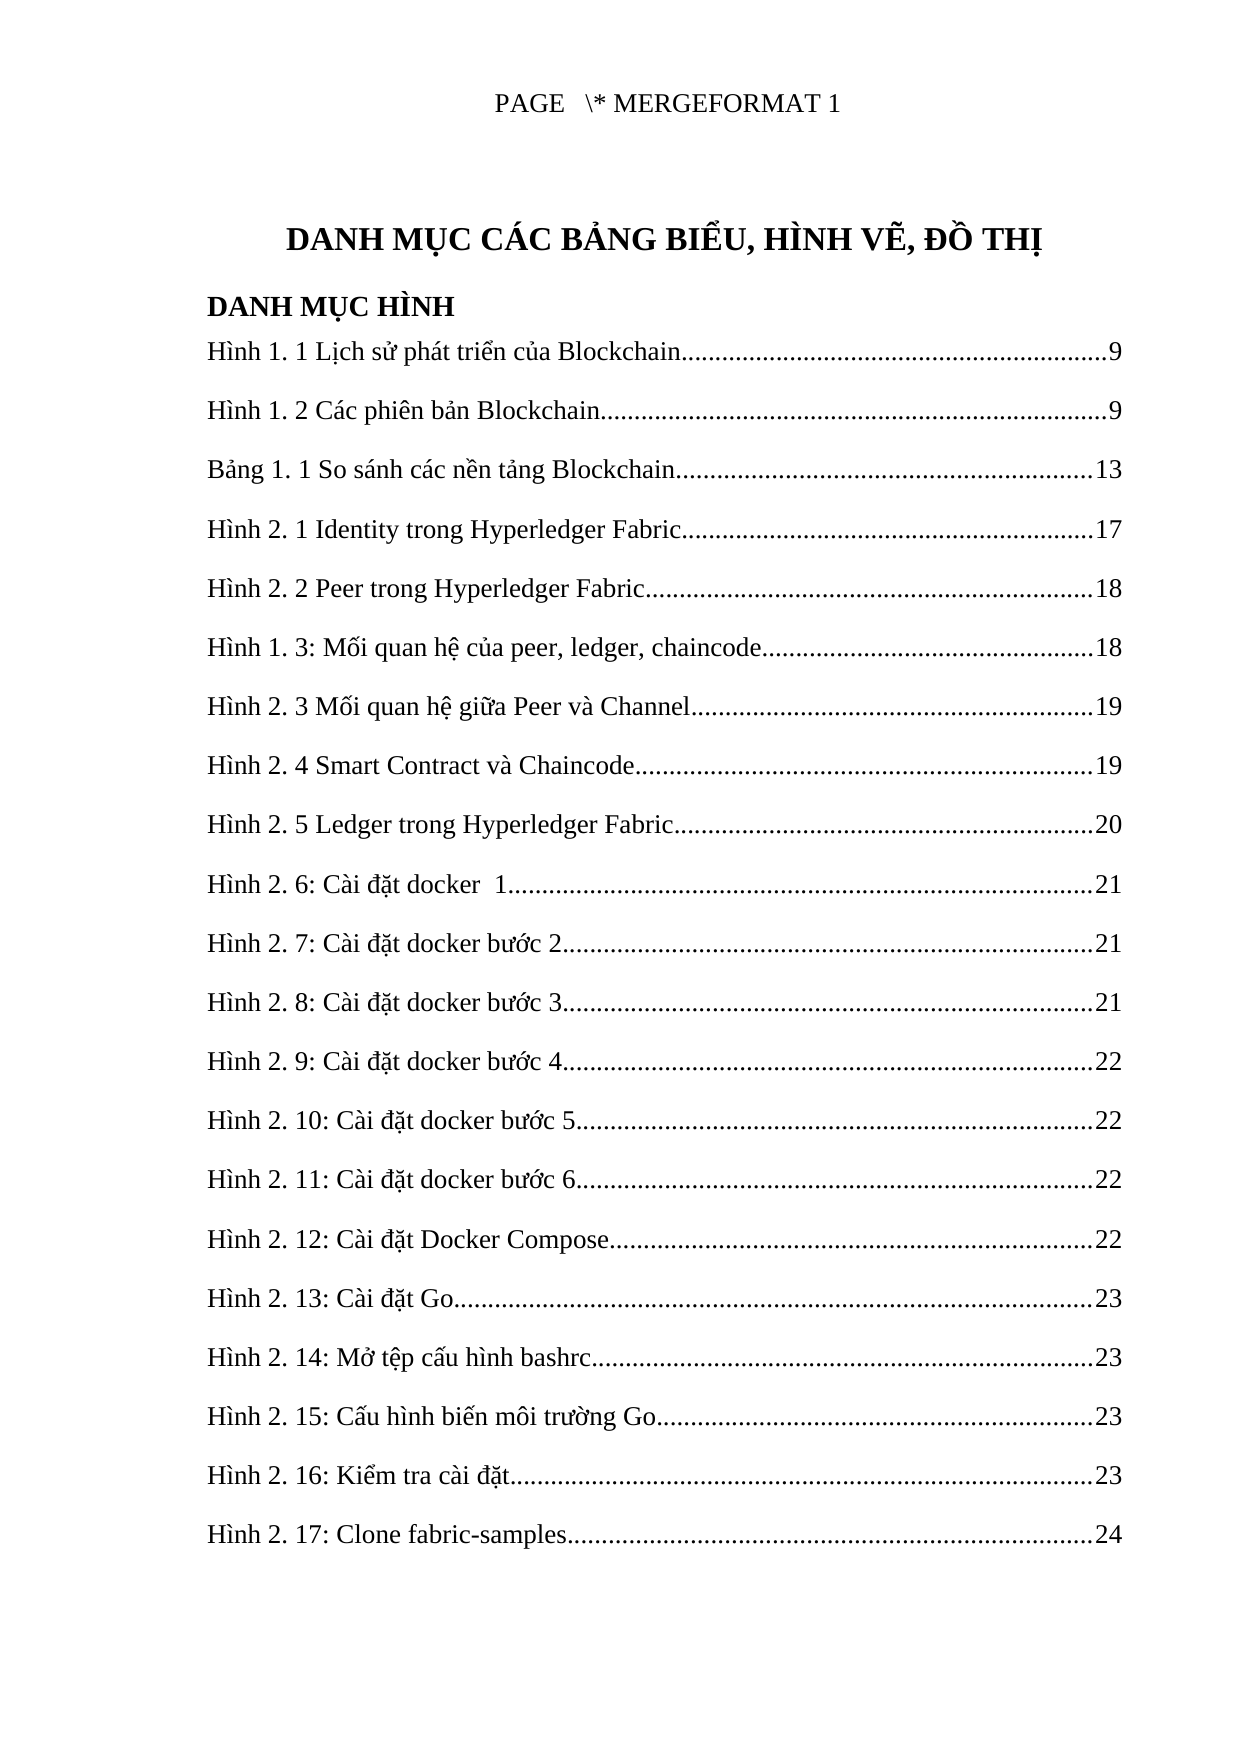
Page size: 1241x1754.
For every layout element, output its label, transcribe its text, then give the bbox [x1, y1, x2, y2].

text Hình 2. 16: Kiểm tra cài đặt 23 [207, 1459, 1122, 1491]
text Hình 2. 7: Cài đặt docker bước 2 21 [207, 927, 1122, 958]
text Hình 2. 2 Peer trong Hyperledger Fabric 18 [207, 572, 1122, 603]
text Hình 2. 5 Ledger trong Hyperledger Fabric 20 [207, 809, 1122, 840]
text Hình 2. 8: Cài đặt docker bước 3 21 [207, 986, 1122, 1017]
text Hình 2. 3 Mối quan hệ giữa Peer và Channel 19 [207, 690, 1122, 721]
text DANH MỤC CÁC BẢNG BIỂU, HÌNH VẼ, ĐỒ THỊ [207, 219, 1122, 258]
text Hình 2. 10: Cài đặt docker bước 5 22 [207, 1104, 1122, 1136]
text Hình 1. 3: Mối quan hệ của peer, ledger, chaincode 18 [207, 631, 1122, 662]
text Hình 2. 9: Cài đặt docker bước 4 22 [207, 1045, 1122, 1076]
text Hình 2. 6: Cài đặt docker 1 21 [207, 868, 1122, 899]
text Hình 2. 1 Identity trong Hyperledger Fabric 17 [207, 513, 1122, 544]
text Hình 2. 15: Cấu hình biến môi trường Go 23 [207, 1400, 1122, 1431]
text Hình 2. 4 Smart Contract và Chaincode 19 [207, 749, 1122, 781]
text Hình 1. 2 Các phiên bản Blockchain 9 [207, 394, 1122, 426]
text Hình 1. 1 Lịch sử phát triển của Blockchain 9 [207, 335, 1122, 366]
text Hình 2. 13: Cài đặt Go 23 [207, 1282, 1122, 1313]
text Hình 2. 12: Cài đặt Docker Compose 22 [207, 1223, 1122, 1254]
text DANH MỤC HÌNH [207, 289, 1122, 323]
text Hình 2. 17: Clone fabric-samples 24 [207, 1519, 1122, 1550]
text Hình 2. 11: Cài đặt docker bước 6 22 [207, 1164, 1122, 1195]
text Hình 2. 14: Mở tệp cấu hình bashrc 23 [207, 1341, 1122, 1372]
text Bảng 1. 1 So sánh các nền tảng Blockchain 13 [207, 454, 1122, 485]
